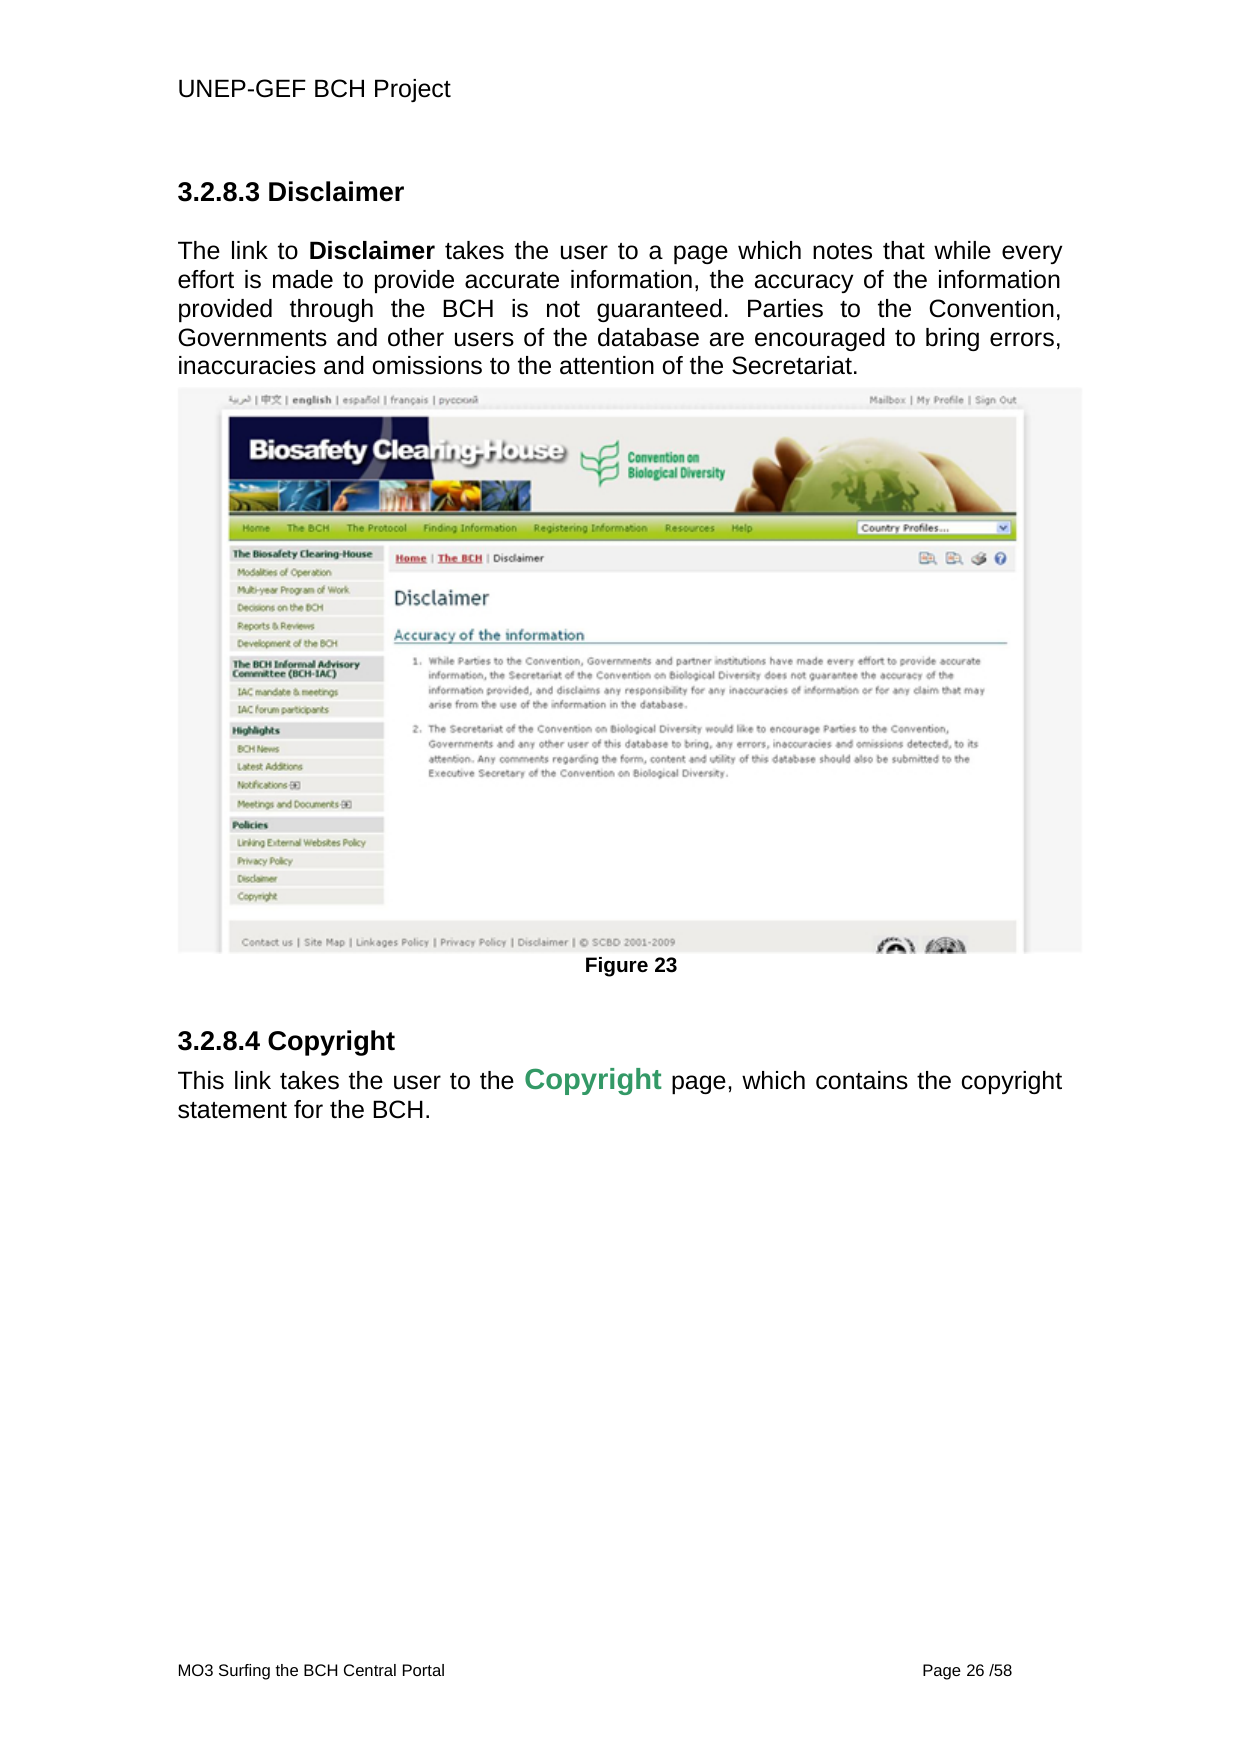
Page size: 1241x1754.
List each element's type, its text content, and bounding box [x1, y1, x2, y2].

subtitle Copyright [177, 1024, 1063, 1056]
subtitle Disclaimer [177, 176, 1063, 208]
text This link takes the user to the Copyright page, which contains the copyright statement for the BCH. [177, 1062, 1063, 1124]
picture [177, 387, 1083, 954]
text The link to Disclaimer takes the user to a page which notes that while every effort is made to provide accurate information, the accuracy of the information provided through the BCH is not guaranteed. Parties to the Convention, Governments and other users of the database are encouraged to bring errors, inaccuracies and omissions to the attention of the Secretariat. [177, 236, 1063, 380]
